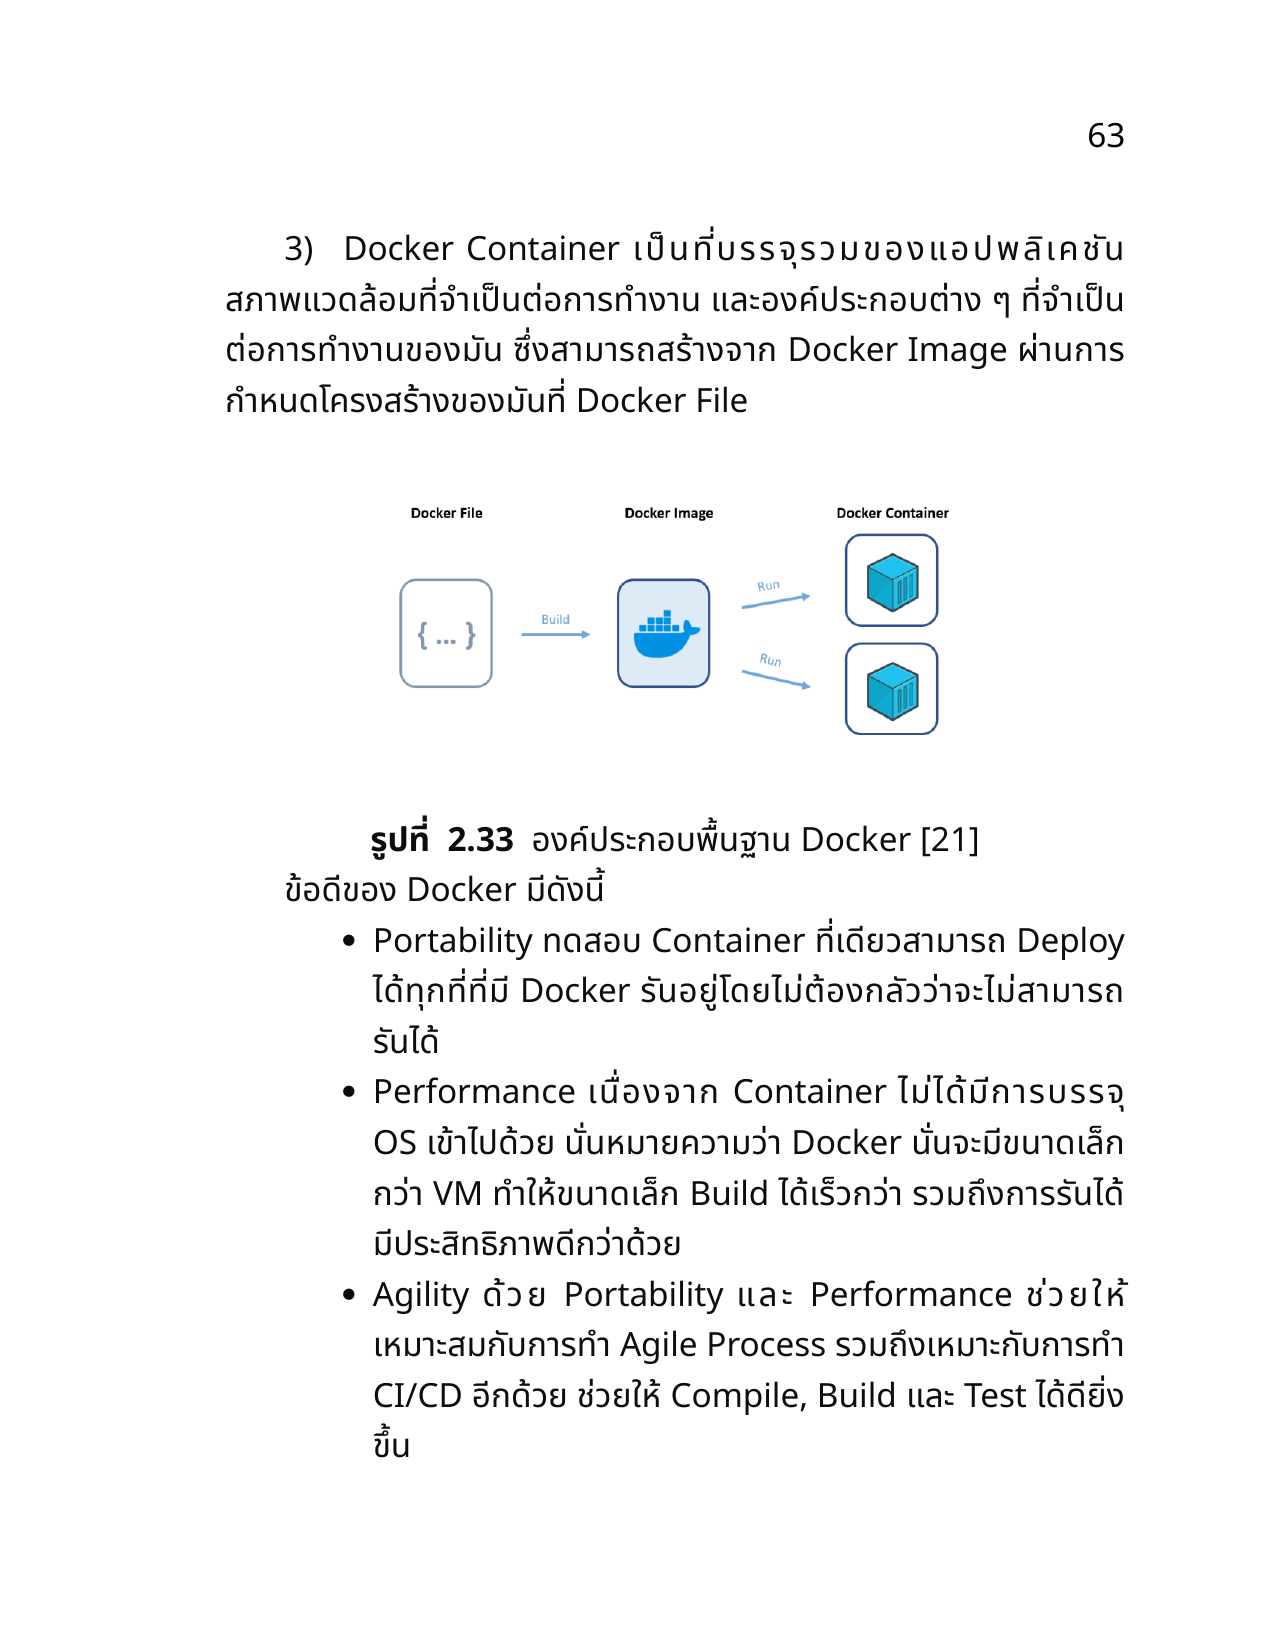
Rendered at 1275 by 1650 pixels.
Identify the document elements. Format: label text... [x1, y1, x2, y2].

list Performance เนื่องจาก Container ไม่ได้มีการบรรจุ OS เข้าไปด้วย นั่นหมายความว่า Docker นั่นจะมีขนาดเล็กกว่า VM ทำให้ขนาดเล็ก Build ได้เร็วกว่า รวมถึงการรันได้มีประสิทธิภาพดีกว่าด้วย [343, 1068, 1125, 1271]
list ข้อดีของ Docker มีดังนี้ [225, 866, 1125, 917]
list 3) Docker Container เป็นที่บรรจุรวมของแอปพลิเคชัน สภาพแวดล้อมที่จำเป็นต่อการทำงาน และองค์ประกอบต่าง ๆ ที่จำเป็นต่อการทำงานของมัน ซึ่งสามารถสร้างจาก Docker Image ผ่านการกำหนดโครงสร้างของมันที่ Docker File [225, 225, 1125, 427]
picture [373, 472, 977, 770]
list Agility ด้วย Portability และ Performance ช่วยให้เหมาะสมกับการทำ Agile Process รวมถึงเหมาะกับการทำ CI/CD อีกด้วย ช่วยให้ Compile, Build และ Test ได้ดียิ่งขึ้น [343, 1271, 1125, 1473]
list Portability ทดสอบ Container ที่เดียวสามารถ Deploy ได้ทุกที่ที่มี Docker รันอยู่โดยไม่ต้องกลัวว่าจะไม่สามารถรันได้ [343, 917, 1125, 1068]
list รูปที่ 2.33 องค์ประกอบพื้นฐาน Docker [21] [225, 815, 1125, 866]
